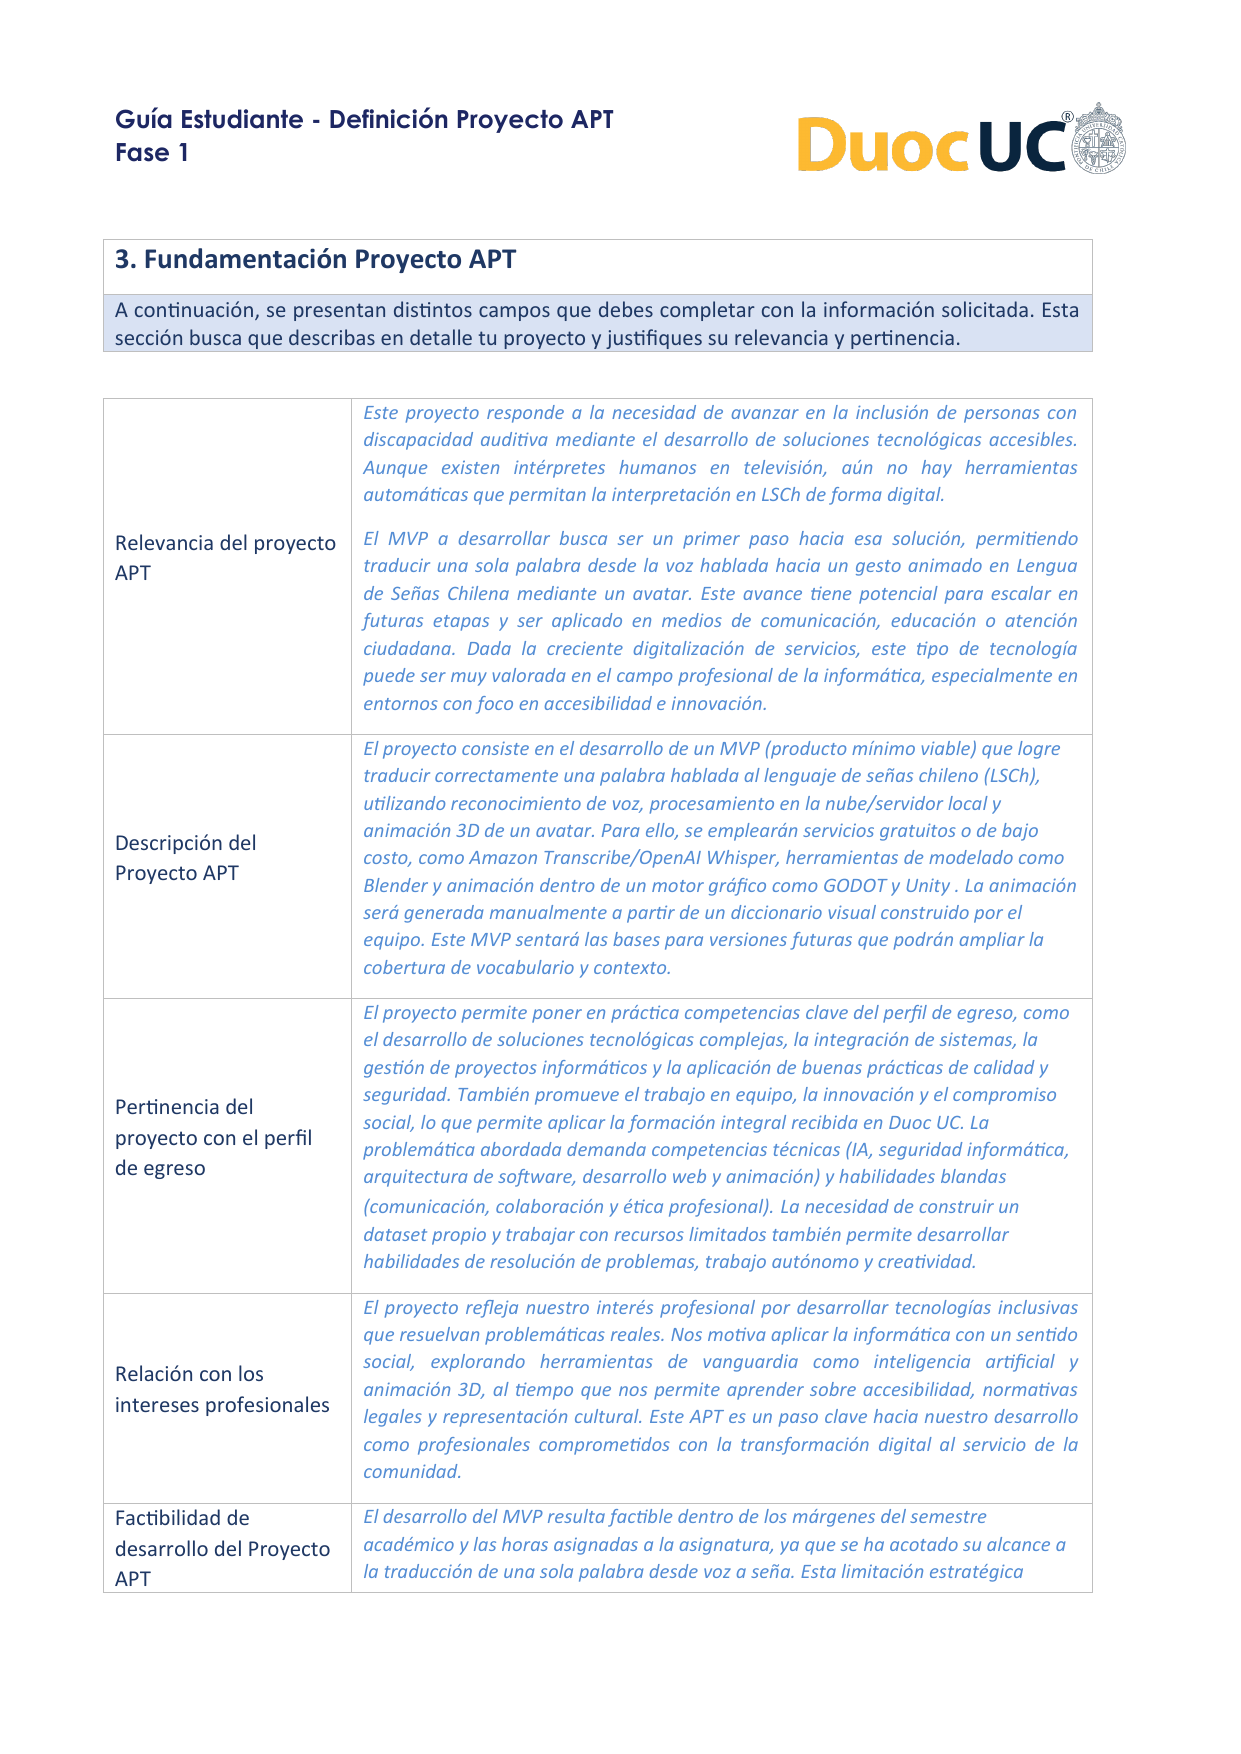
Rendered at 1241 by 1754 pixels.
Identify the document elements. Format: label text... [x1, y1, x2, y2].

table_cell Pertinencia del proyecto con el perfil de egreso [104, 999, 351, 1293]
table_cell El proyecto consiste en el desarrollo de un MVP (producto mínimo viable) que logre traducir correctamente una palabra hablada al lenguaje de señas chileno (LSCh), utilizando reconocimiento de voz, procesamiento en la nube/servidor local y animación 3D de un avatar. Para ello, se emplearán servicios gratuitos o de bajo costo, como Amazon Transcribe/OpenAI Whisper, herramientas de modelado como Blender y animación dentro de un motor gráfico como GODOT y Unity . La animación será generada manualmente a partir de un diccionario visual construido por el equipo. Este MVP sentará las bases para versiones futuras que podrán ampliar la cobertura de vocabulario y contexto. [352, 735, 1092, 998]
picture [798, 102, 1126, 174]
table_cell El proyecto refleja nuestro interés profesional por desarrollar tecnologías inclusivas que resuelvan problemáticas reales. Nos motiva aplicar la informática con un sentido social, explorando herramientas de vanguardia como inteligencia artificial y animación 3D, al tiempo que nos permite aprender sobre accesibilidad, normativas legales y representación cultural. Este APT es un paso clave hacia nuestro desarrollo como profesionales comprometidos con la transformación digital al servicio de la comunidad. [352, 1294, 1092, 1502]
table_header Relevancia del proyecto APT [104, 399, 351, 734]
table_cell Relación con los intereses profesionales [104, 1294, 351, 1502]
table_cell Factibilidad de desarrollo del Proyecto APT [104, 1504, 351, 1592]
table_cell El proyecto permite poner en práctica competencias clave del perfil de egreso, como el desarrollo de soluciones tecnológicas complejas, la integración de sistemas, la gestión de proyectos informáticos y la aplicación de buenas prácticas de calidad y seguridad. También promueve el trabajo en equipo, la innovación y el compromiso social, lo que permite aplicar la formación integral recibida en Duoc UC. La problemática abordada demanda competencias técnicas (IA, seguridad informática, arquitectura de software, desarrollo web y animación) y habilidades blandas (comunicación, colaboración y ética profesional). La necesidad de construir un dataset propio y trabajar con recursos limitados también permite desarrollar habilidades de resolución de problemas, trabajo autónomo y creatividad. [352, 999, 1092, 1293]
table_cell A continuación, se presentan distintos campos que debes completar con la información solicitada. Esta sección busca que describas en detalle tu proyecto y justifiques su relevancia y pertinencia. [104, 295, 1092, 351]
table_header Este proyecto responde a la necesidad de avanzar en la inclusión de personas con discapacidad auditiva mediante el desarrollo de soluciones tecnológicas accesibles. Aunque existen intérpretes humanos en televisión, aún no hay herramientas automáticas que permitan la interpretación en LSCh de forma digital. El MVP a desarrollar busca ser un primer paso hacia esa solución, permitiendo traducir una sola palabra desde la voz hablada hacia un gesto animado en Lengua de Señas Chilena mediante un avatar. Este avance tiene potencial para escalar en futuras etapas y ser aplicado en medios de comunicación, educación o atención ciudadana. Dada la creciente digitalización de servicios, este tipo de tecnología puede ser muy valorada en el campo profesional de la informática, especialmente en entornos con foco en accesibilidad e innovación. [352, 399, 1092, 734]
table_cell Descripción del Proyecto APT [104, 735, 351, 998]
table_header 3. Fundamentación Proyecto APT [104, 240, 1092, 294]
